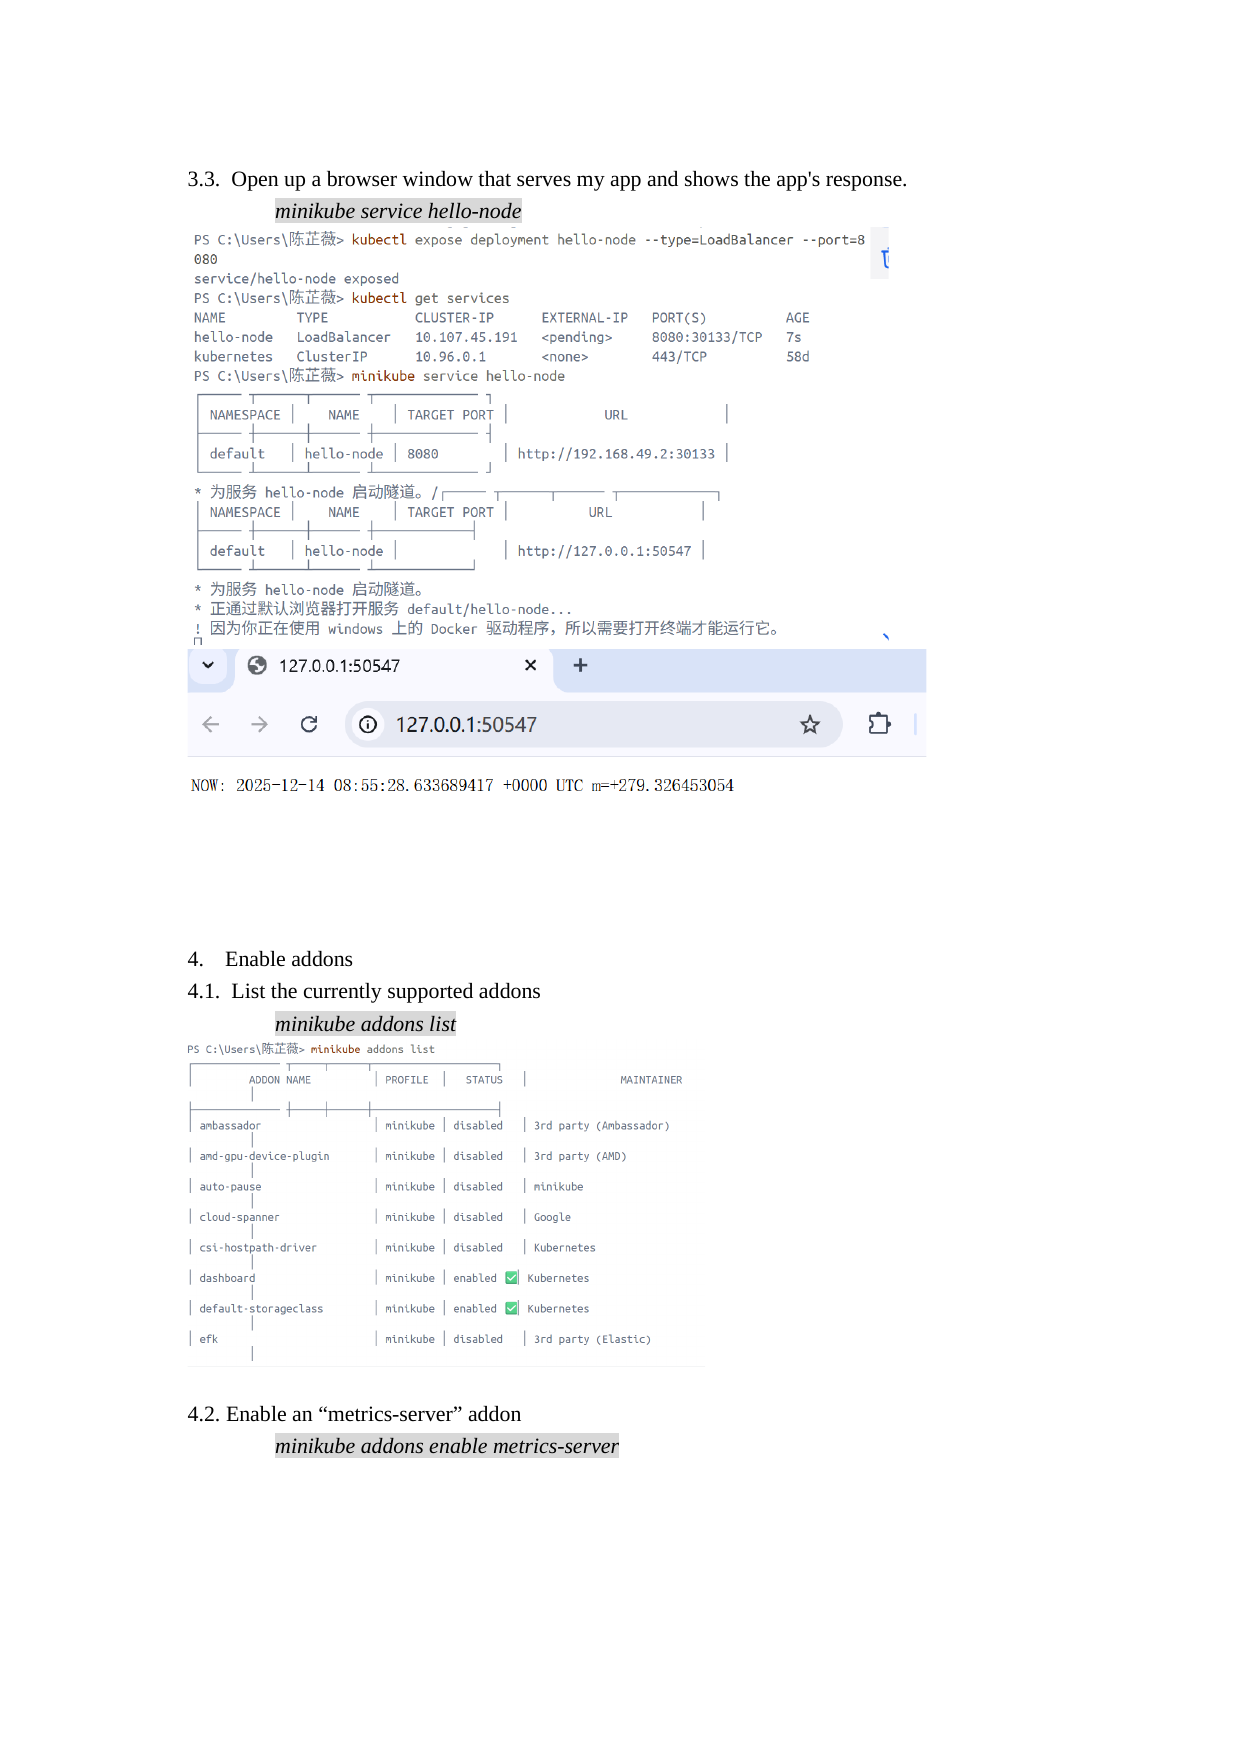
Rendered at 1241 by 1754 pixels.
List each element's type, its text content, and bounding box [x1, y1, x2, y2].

picture [187, 227, 889, 645]
list Enable addons [187, 942, 1053, 974]
list List the currently supported addons [187, 974, 1053, 1007]
list Open up a browser window that serves my app and shows the app's response. [187, 162, 1053, 194]
picture [187, 649, 927, 936]
picture [187, 1039, 706, 1367]
list minikube service hello-node [269, 194, 1053, 227]
list minikube addons enable metrics-server [275, 1429, 1053, 1462]
list Enable an “metrics-server” addon [187, 1397, 1053, 1429]
list minikube addons list [275, 1007, 1053, 1039]
